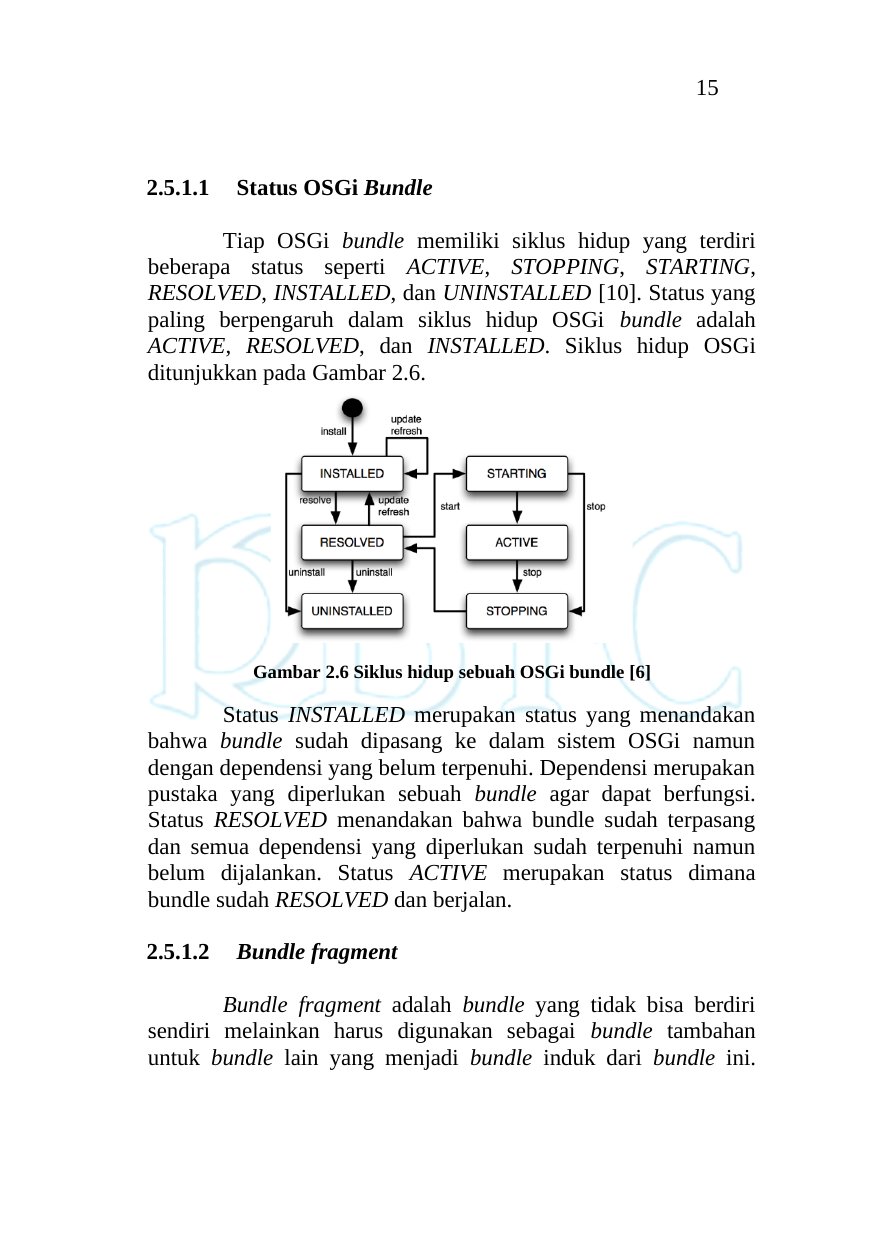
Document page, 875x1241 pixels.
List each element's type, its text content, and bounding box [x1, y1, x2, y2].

text Tiap OSGi bundle memiliki siklus hidup yang terdiri beberapa status seperti ACTIVE, STOPPING, STARTING, RESOLVED, INSTALLED, dan UNINSTALLED . Status yang paling berpengaruh dalam siklus hidup OSGi bundle adalah ACTIVE, RESOLVED, dan INSTALLED. Siklus hidup OSGi ditunjukkan pada Gambar 2.6. [148, 227, 756, 385]
subtitle Bundle fragment [146, 938, 756, 965]
subtitle Status OSGi Bundle [146, 174, 756, 200]
picture [270, 391, 633, 643]
text Status INSTALLED merupakan status yang menandakan bahwa bundle sudah dipasang ke dalam sistem OSGi namun dengan dependensi yang belum terpenuhi. Dependensi merupakan pustaka yang diperlukan sebuah bundle agar dapat berfungsi. Status RESOLVED menandakan bahwa bundle sudah terpasang dan semua dependensi yang diperlukan sudah terpenuhi namun belum dijalankan. Status ACTIVE merupakan status dimana bundle sudah RESOLVED dan berjalan. [148, 701, 756, 912]
